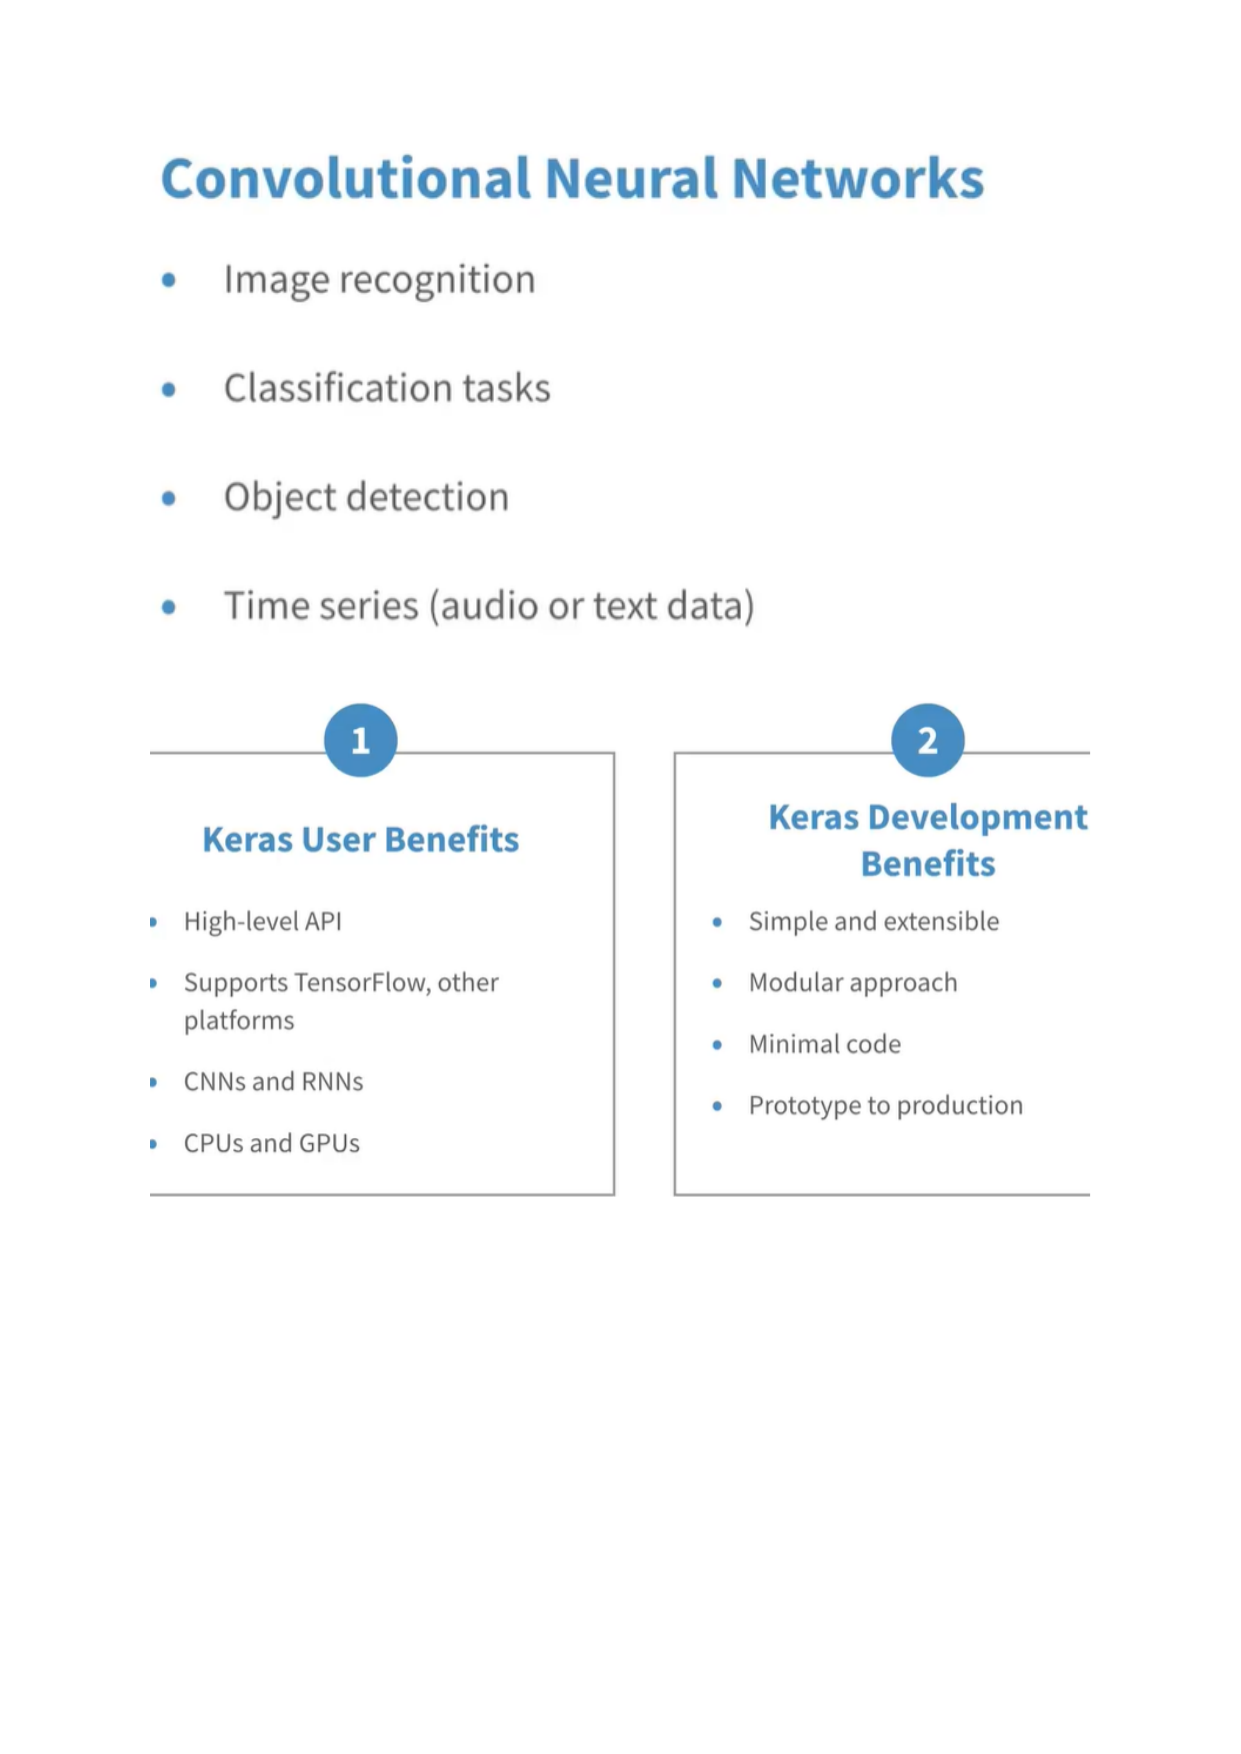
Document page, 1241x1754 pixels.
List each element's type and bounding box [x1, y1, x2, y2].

picture [150, 701, 1091, 1197]
picture [150, 150, 1013, 683]
